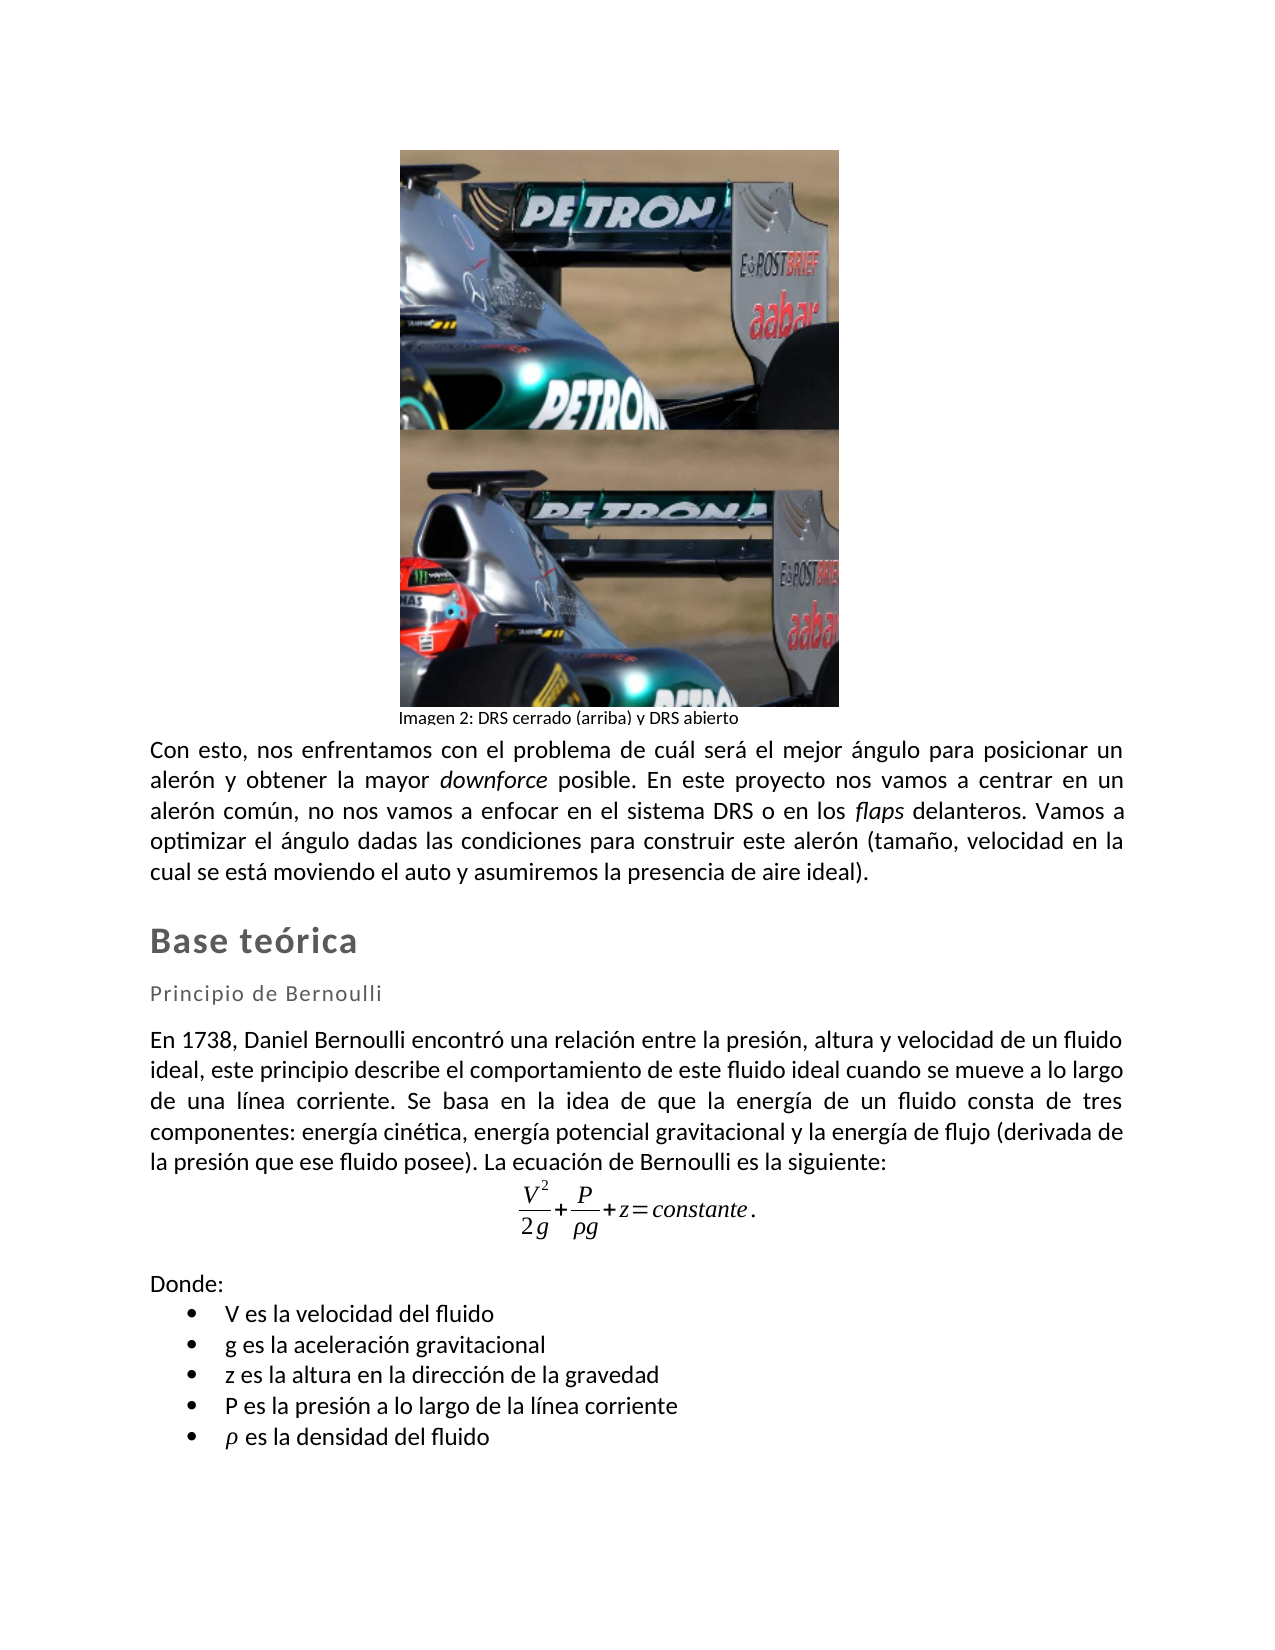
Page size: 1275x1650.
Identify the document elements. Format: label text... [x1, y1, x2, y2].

list z es la altura en la dirección de la gravedad [187, 1359, 1125, 1390]
text En 1738, Daniel Bernoulli encontró una relación entre la presión, altura y velocidad de un fluido ideal, este principio describe el comportamiento de este fluido ideal cuando se mueve a lo largo de una línea corriente. Se basa en la idea de que la energía de un fluido consta de tres componentes: energía cinética, energía potencial gravitacional y la energía de flujo (derivada de la presión que ese fluido posee). La ecuación de Bernoulli es la siguiente: [150, 1024, 1125, 1177]
text Donde: [150, 1268, 1125, 1298]
list V es la velocidad del fluido [187, 1298, 1125, 1329]
list P es la presión a lo largo de la línea corriente [187, 1390, 1125, 1421]
list es la densidad del fluido [187, 1421, 1125, 1453]
subtitle Principio de Bernoulli [150, 979, 1125, 1007]
picture [400, 150, 839, 707]
list g es la aceleración gravitacional [187, 1329, 1125, 1359]
subtitle Base teórica [150, 917, 1125, 963]
